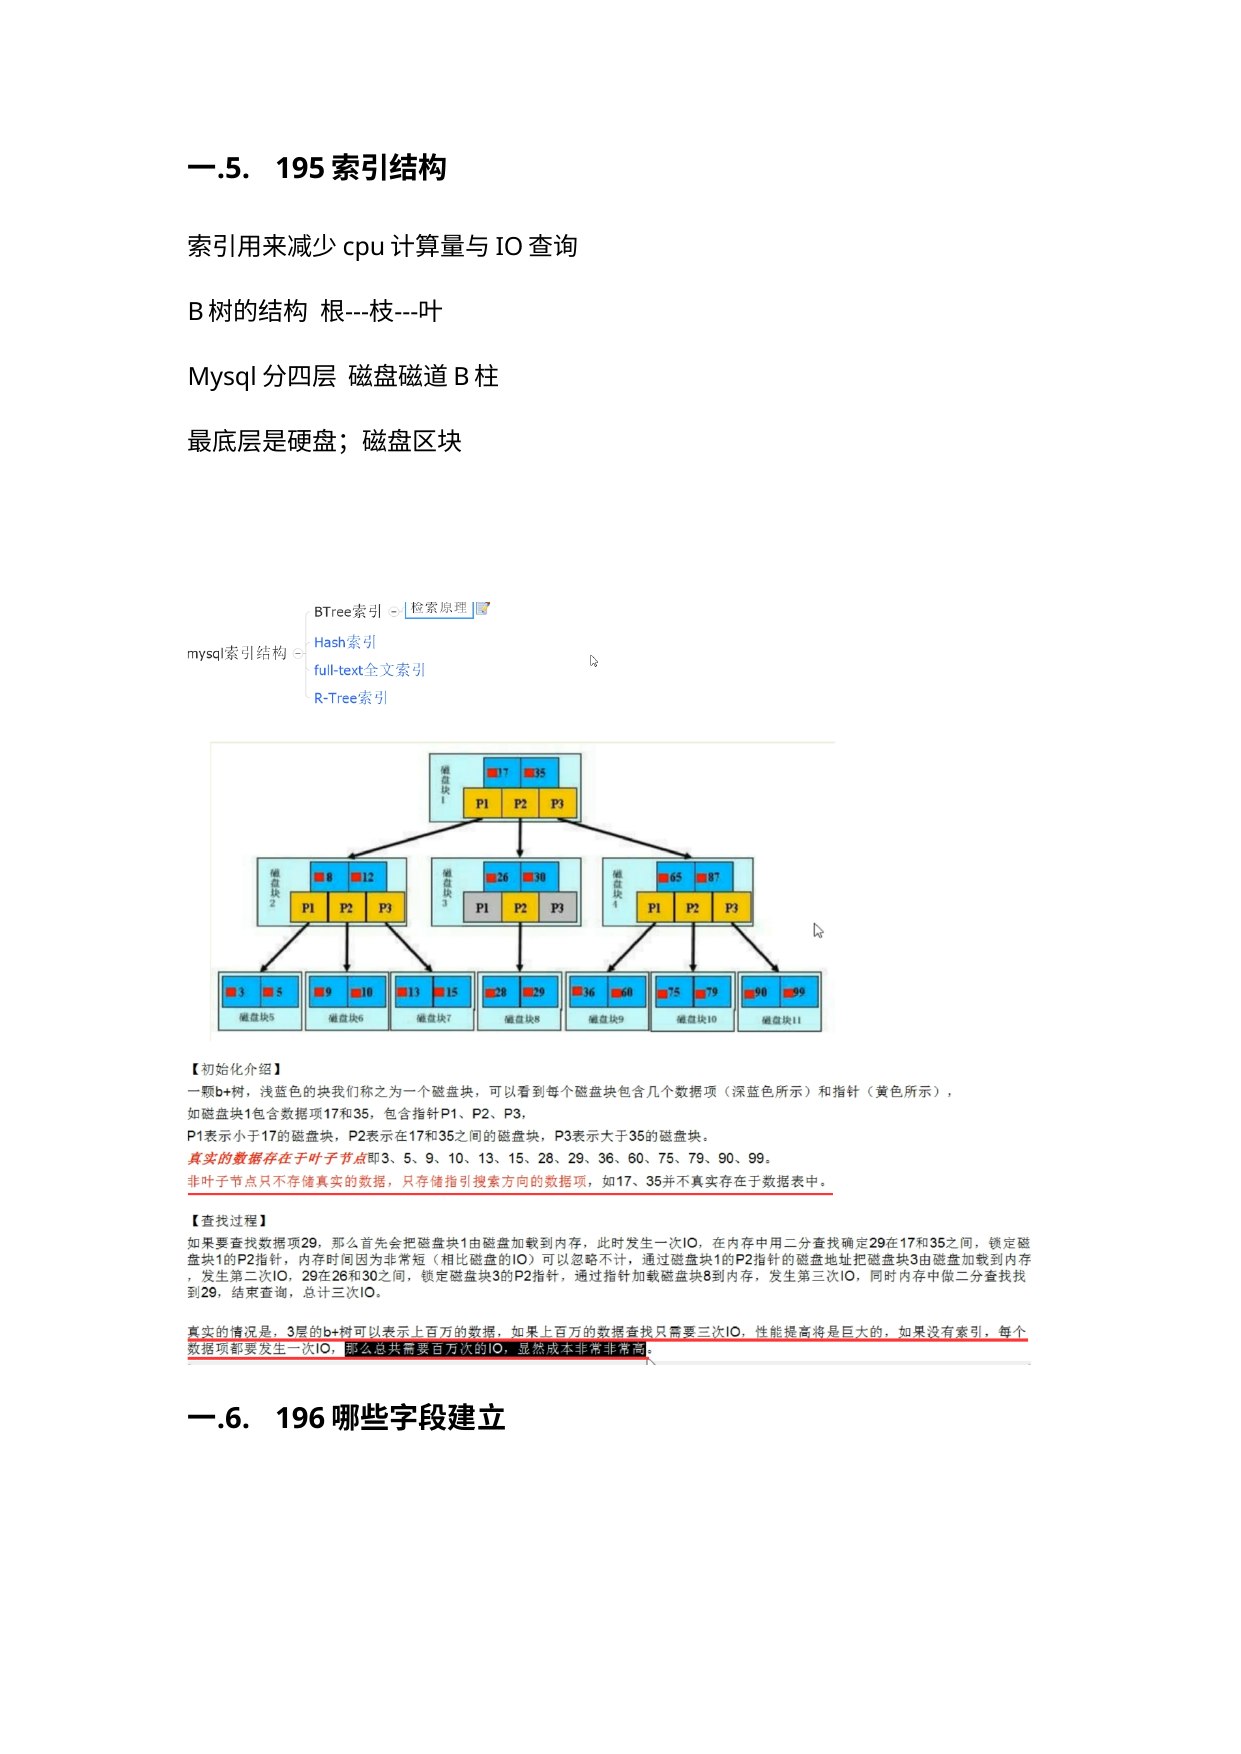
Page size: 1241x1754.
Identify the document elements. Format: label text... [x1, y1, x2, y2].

text B树的结构 根---枝---叶 [187, 277, 1053, 342]
text 最底层是硬盘；磁盘区块 [187, 407, 1053, 472]
picture [187, 602, 611, 715]
picture [187, 732, 859, 1041]
subtitle 196哪些字段建立 [187, 1411, 1053, 1433]
text 索引用来减少cpu计算量与IO查询 [187, 212, 1053, 277]
text Mysql分四层 磁盘磁道B柱 [187, 342, 1053, 407]
subtitle 195索引结构 [187, 162, 1053, 183]
picture [187, 1057, 1032, 1365]
